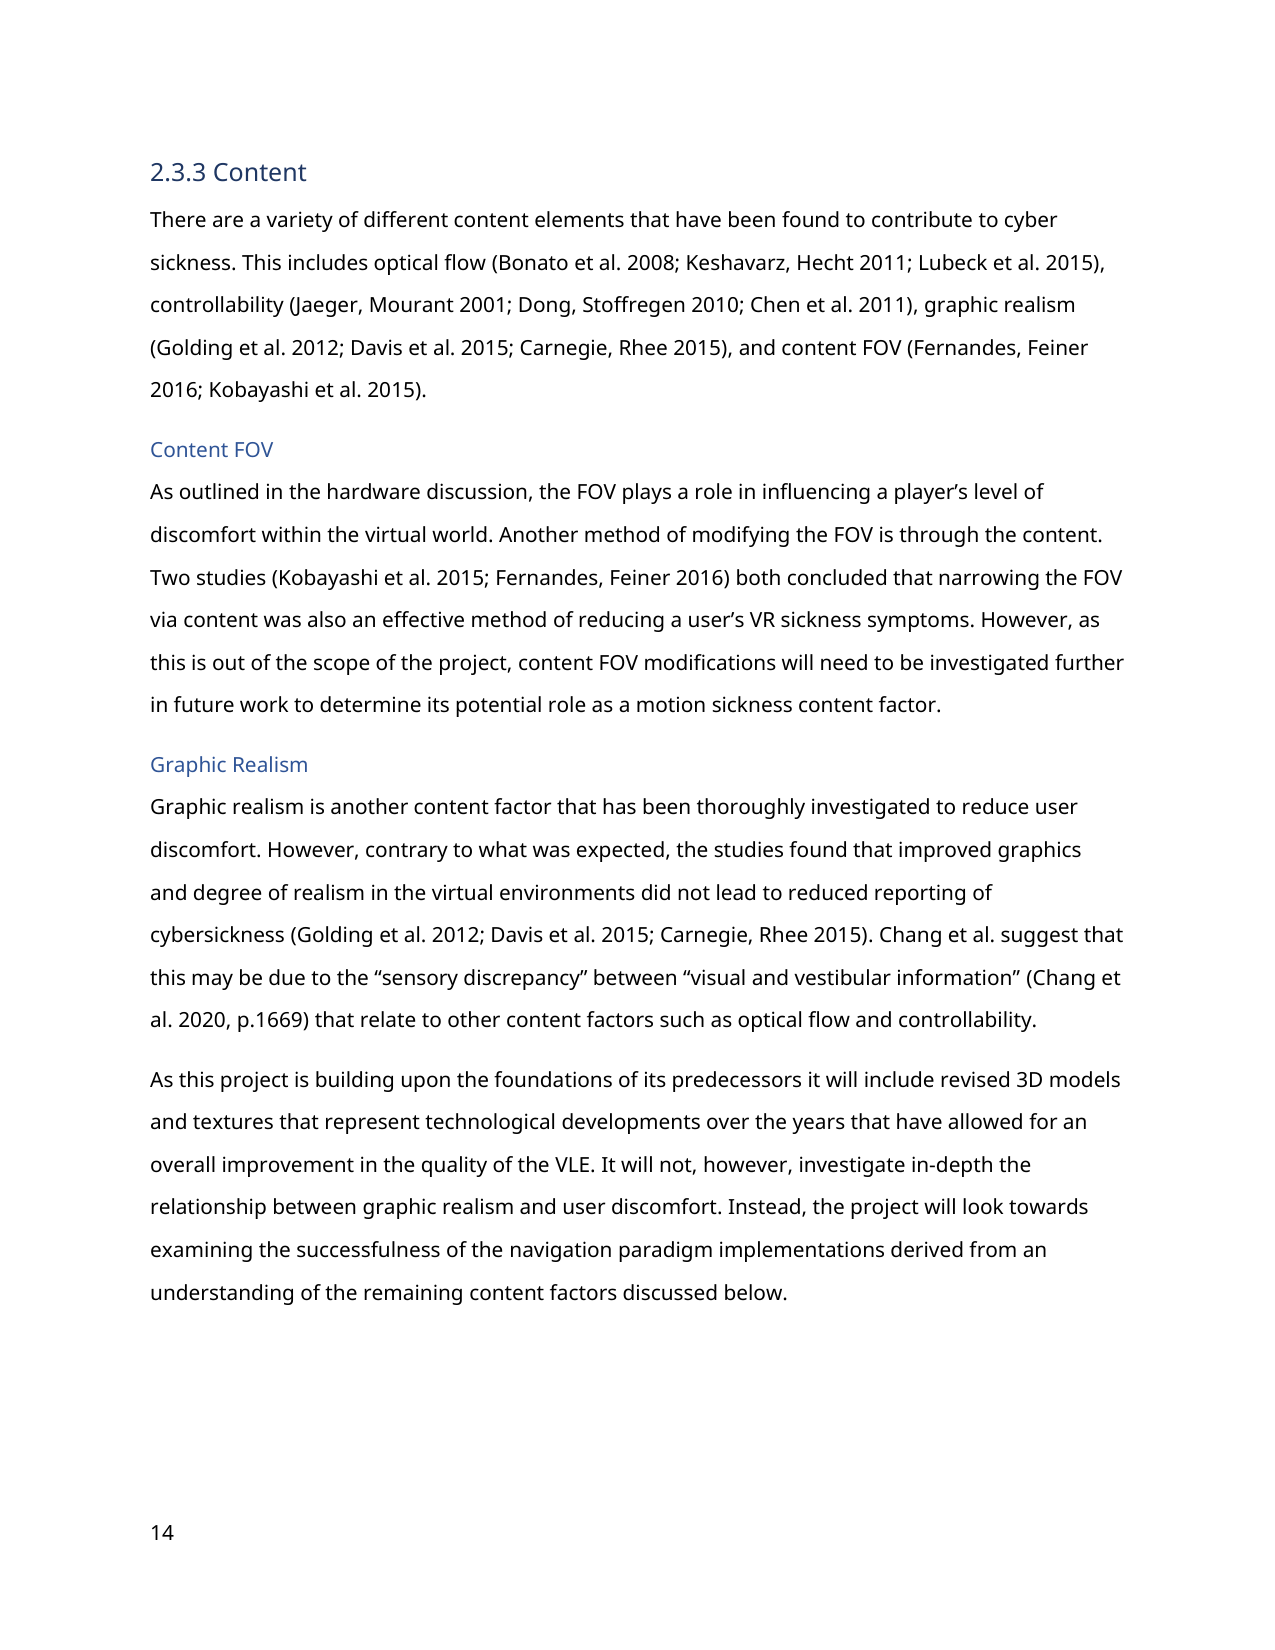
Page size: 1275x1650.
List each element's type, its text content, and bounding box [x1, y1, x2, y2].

text Graphic realism is another content factor that has been thoroughly investigated to reduce user discomfort. However, contrary to what was expected, the studies found that improved graphics and degree of realism in the virtual environments did not lead to reduced reporting of cybersickness . Chang et al. suggest that this may be due to the “sensory discrepancy” between “visual and vestibular information” that relate to other content factors such as optical flow and controllability. [150, 792, 1125, 1034]
text As this project is building upon the foundations of its predecessors it will include revised 3D models and textures that represent technological developments over the years that have allowed for an overall improvement in the quality of the VLE. It will not, however, investigate in-depth the relationship between graphic realism and user discomfort. Instead, the project will look towards examining the successfulness of the navigation paradigm implementations derived from an understanding of the remaining content factors discussed below. [150, 1065, 1125, 1306]
subtitle 2.3.3 Content [150, 154, 1125, 188]
subtitle Content FOV [150, 435, 1125, 463]
text As outlined in the hardware discussion, the FOV plays a role in influencing a player’s level of discomfort within the virtual world. Another method of modifying the FOV is through the content. Two studies both concluded that narrowing the FOV via content was also an effective method of reducing a user’s VR sickness symptoms. However, as this is out of the scope of the project, content FOV modifications will need to be investigated further in future work to determine its potential role as a motion sickness content factor. [150, 477, 1125, 719]
text There are a variety of different content elements that have been found to contribute to cyber sickness. This includes optical flow , controllability , graphic realism , and content FOV . [150, 205, 1125, 404]
subtitle Graphic Realism [150, 750, 1125, 778]
